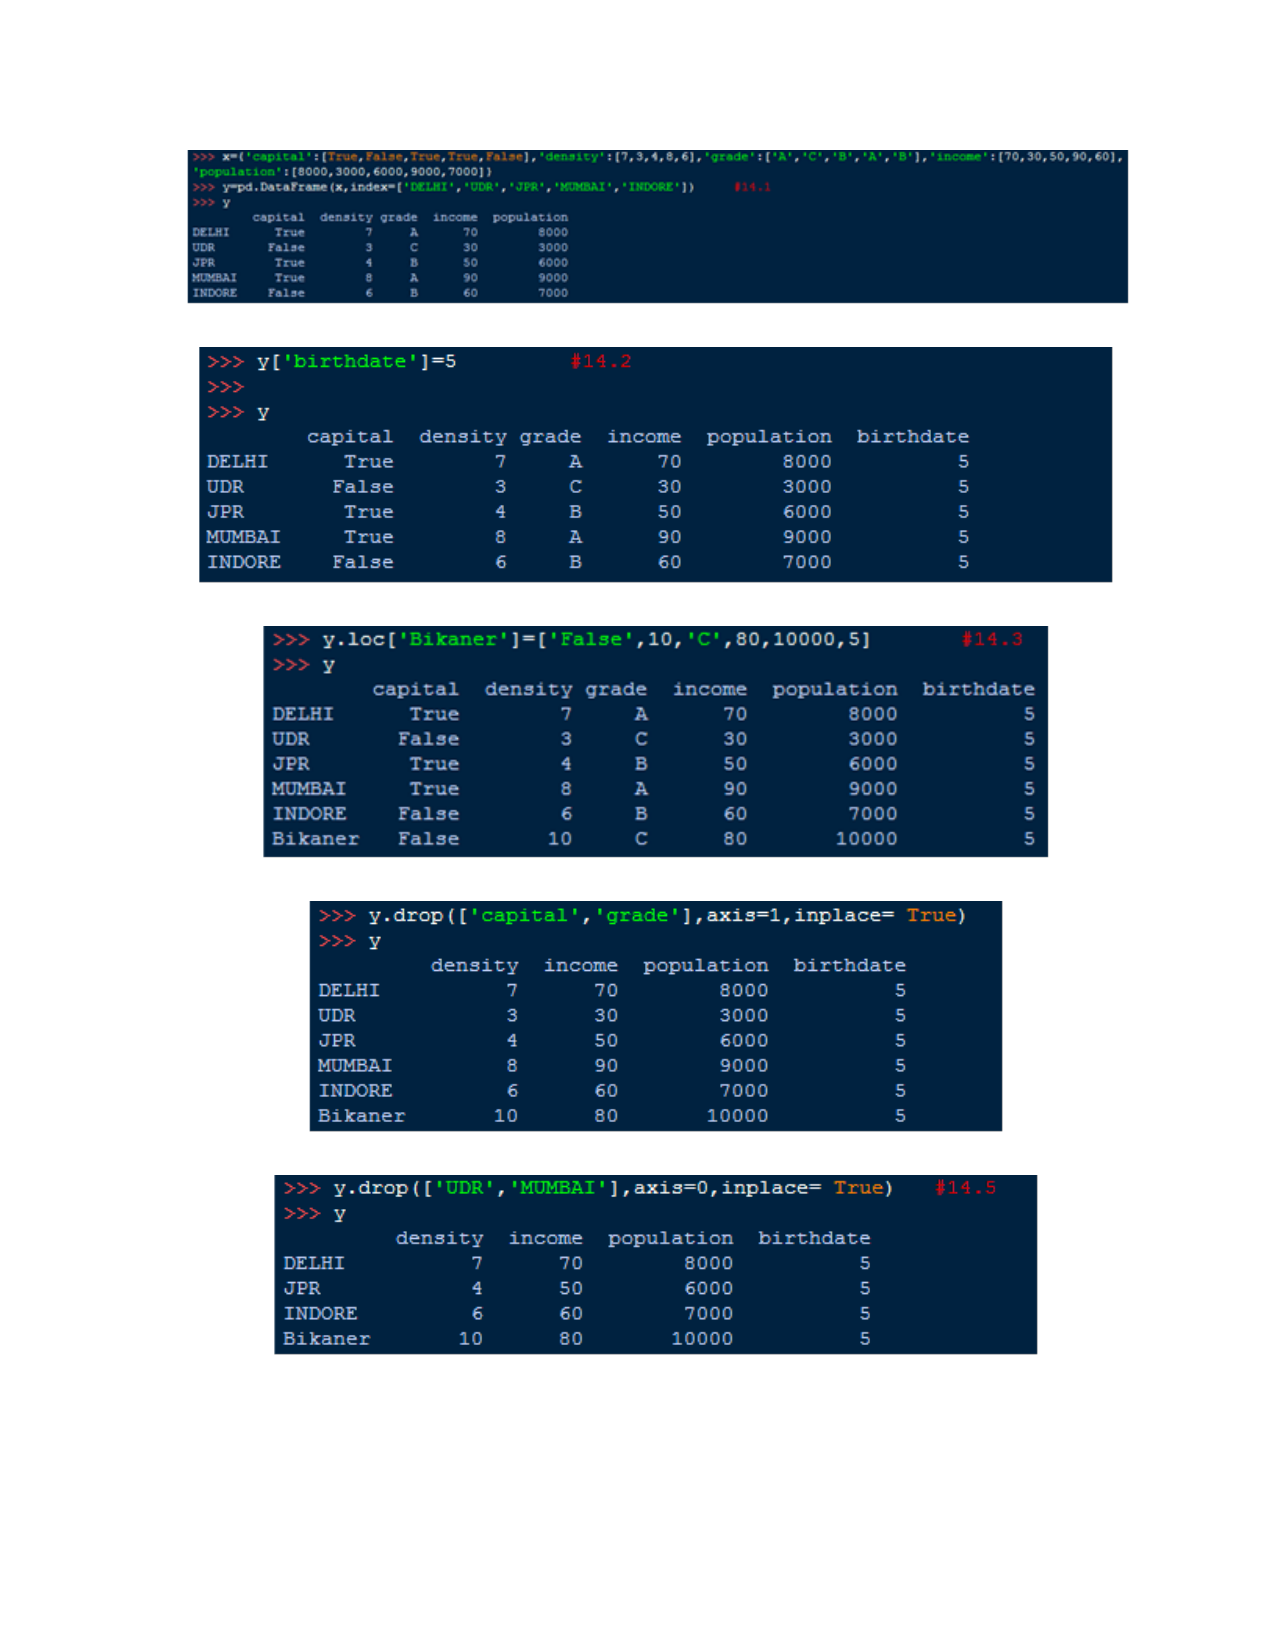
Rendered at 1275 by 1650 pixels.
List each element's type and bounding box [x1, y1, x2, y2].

picture [199, 347, 1114, 584]
picture [309, 901, 1004, 1133]
picture [263, 626, 1050, 859]
picture [274, 1175, 1039, 1356]
picture [187, 150, 1130, 305]
